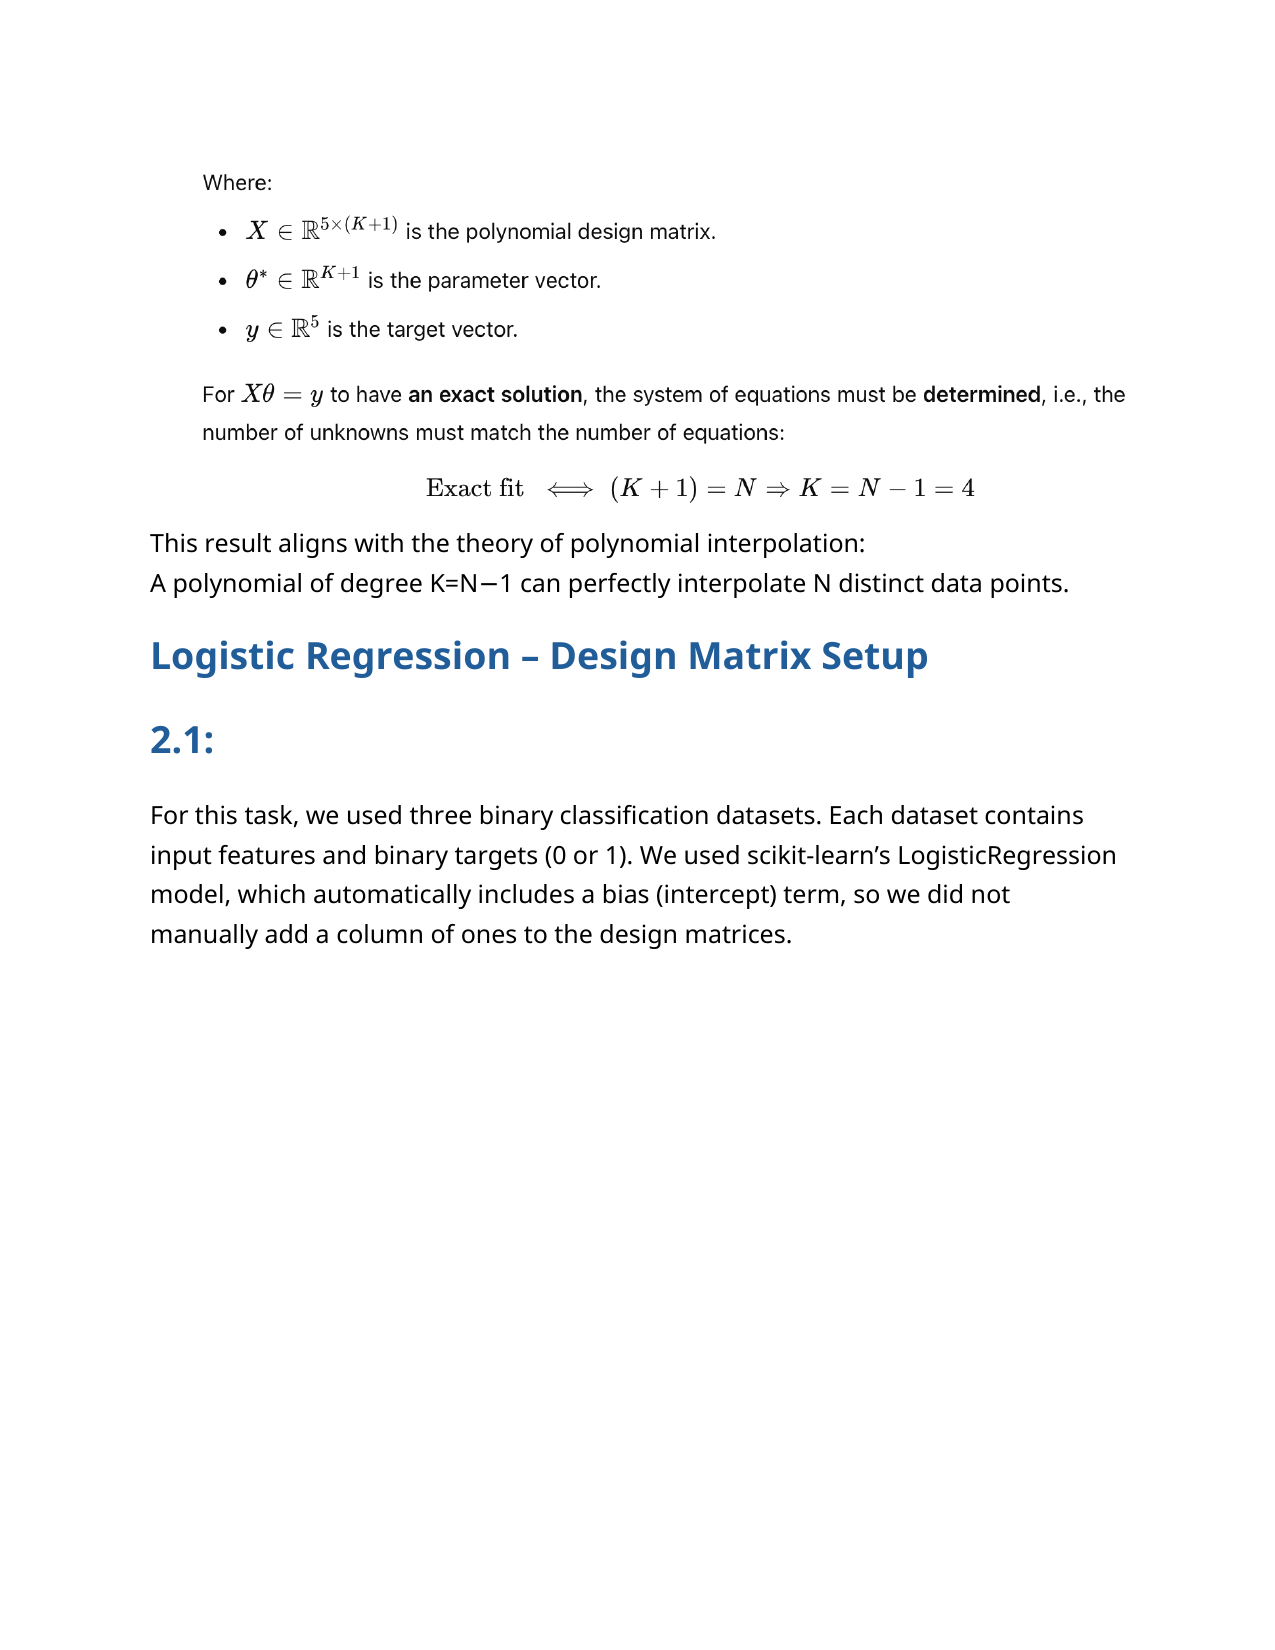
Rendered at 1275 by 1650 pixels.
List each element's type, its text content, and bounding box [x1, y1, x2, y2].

text For this task, we used three binary classification datasets. Each dataset contains input features and binary targets (0 or 1). We used scikit-learn’s LogisticRegression model, which automatically includes a bias (intercept) term, so we did not manually add a column of ones to the design matrices. [150, 798, 1125, 951]
text Logistic Regression – Design Matrix Setup [150, 630, 1125, 681]
text A polynomial of degree K=N−1 can perfectly interpolate N distinct data points. [150, 565, 1125, 599]
text 2.1: [150, 714, 1125, 765]
text This result aligns with the theory of polynomial interpolation: [150, 526, 1125, 560]
